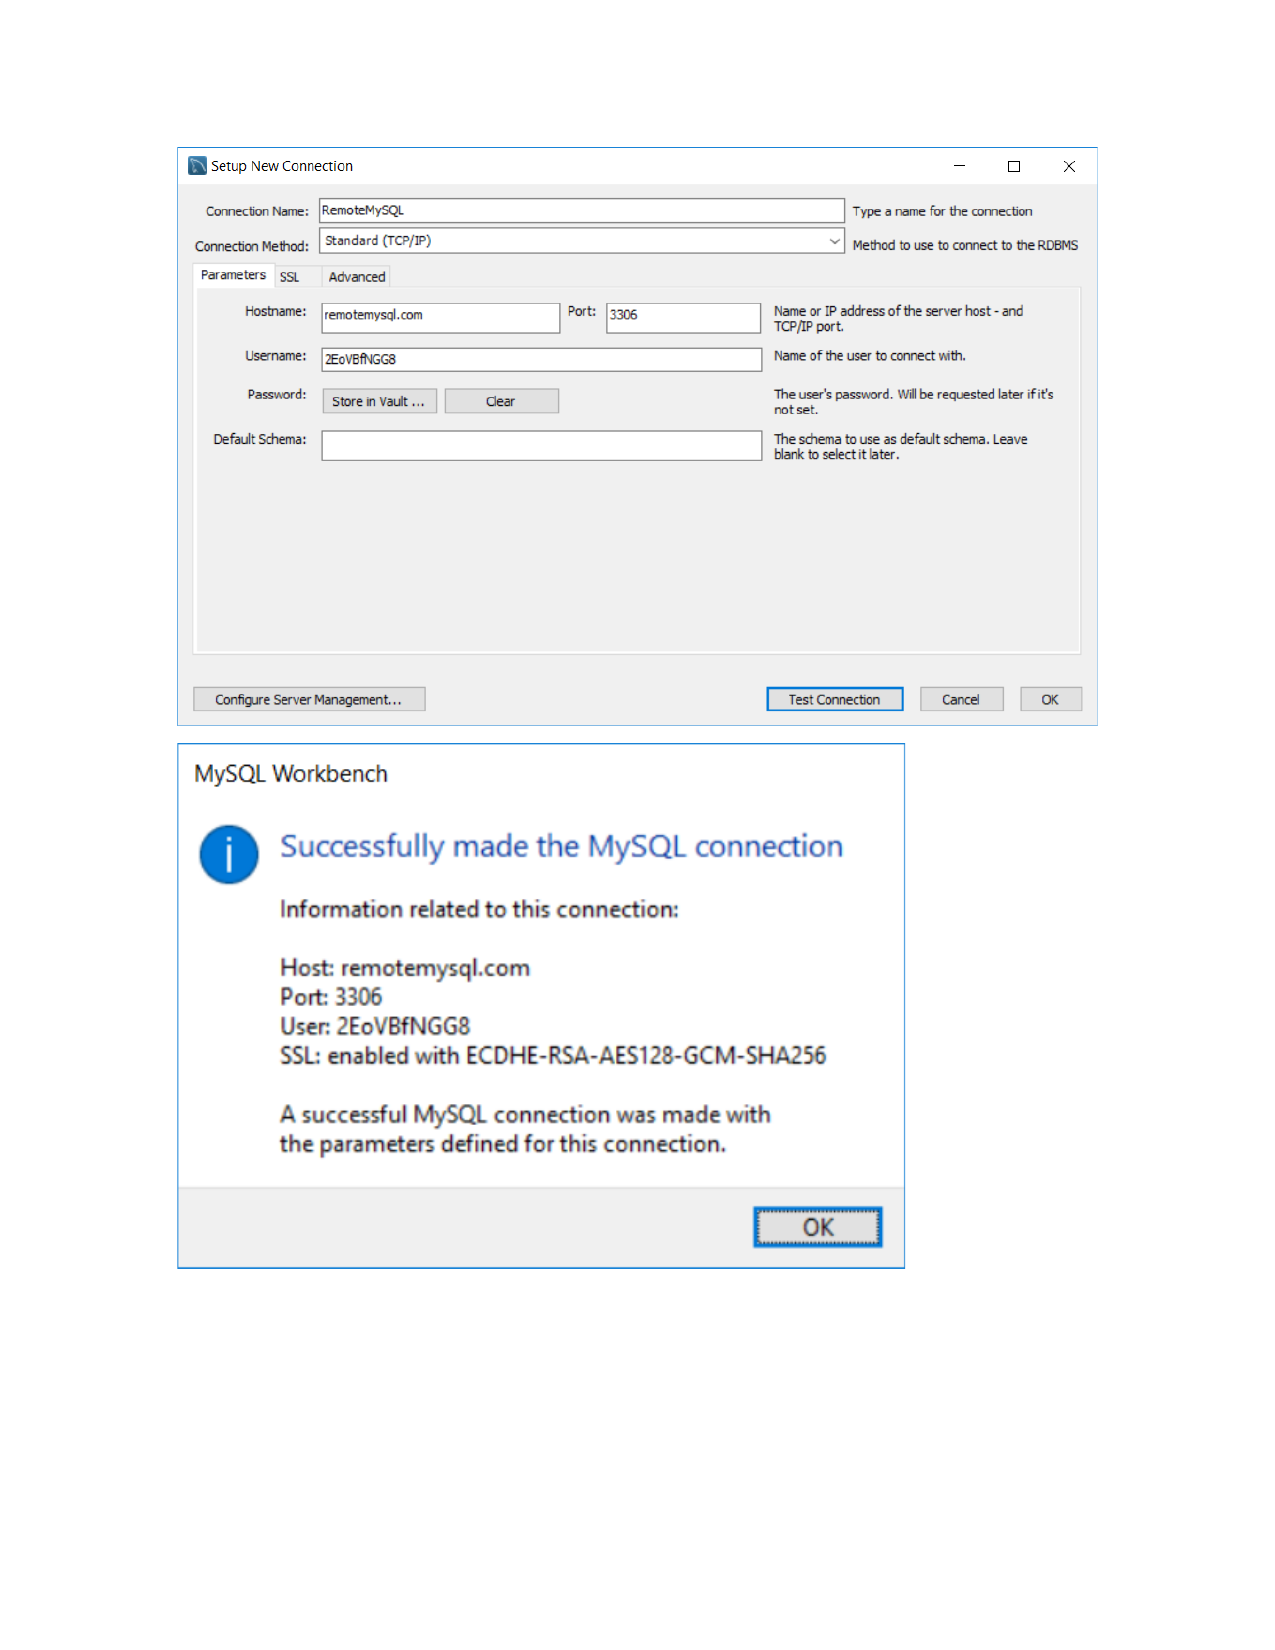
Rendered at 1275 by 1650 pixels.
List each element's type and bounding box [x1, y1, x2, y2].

picture [177, 743, 906, 1269]
picture [177, 147, 1098, 726]
